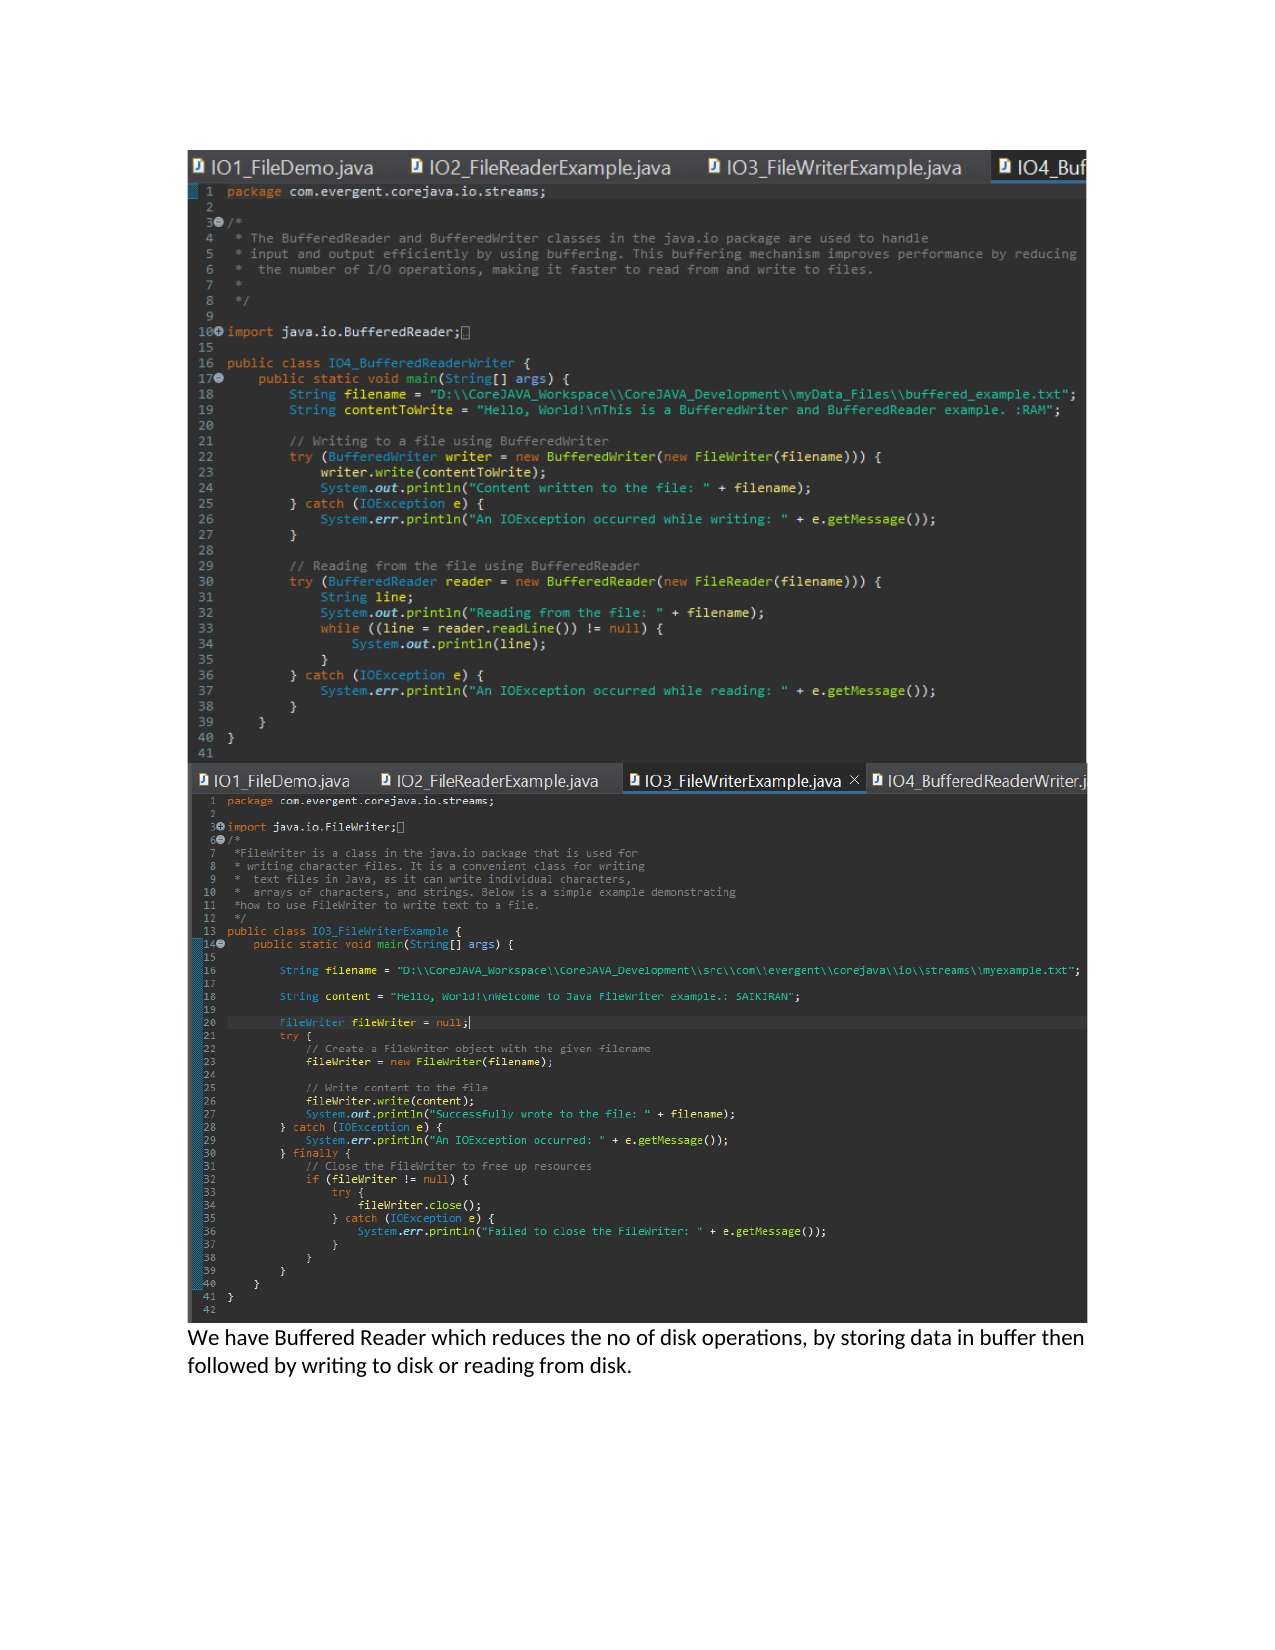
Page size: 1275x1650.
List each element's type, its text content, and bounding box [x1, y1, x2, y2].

text We have Buffered Reader which reduces the no of disk operations, by storing data in buffer then followed by writing to disk or reading from disk. [187, 1323, 1087, 1379]
picture [187, 150, 1088, 1323]
